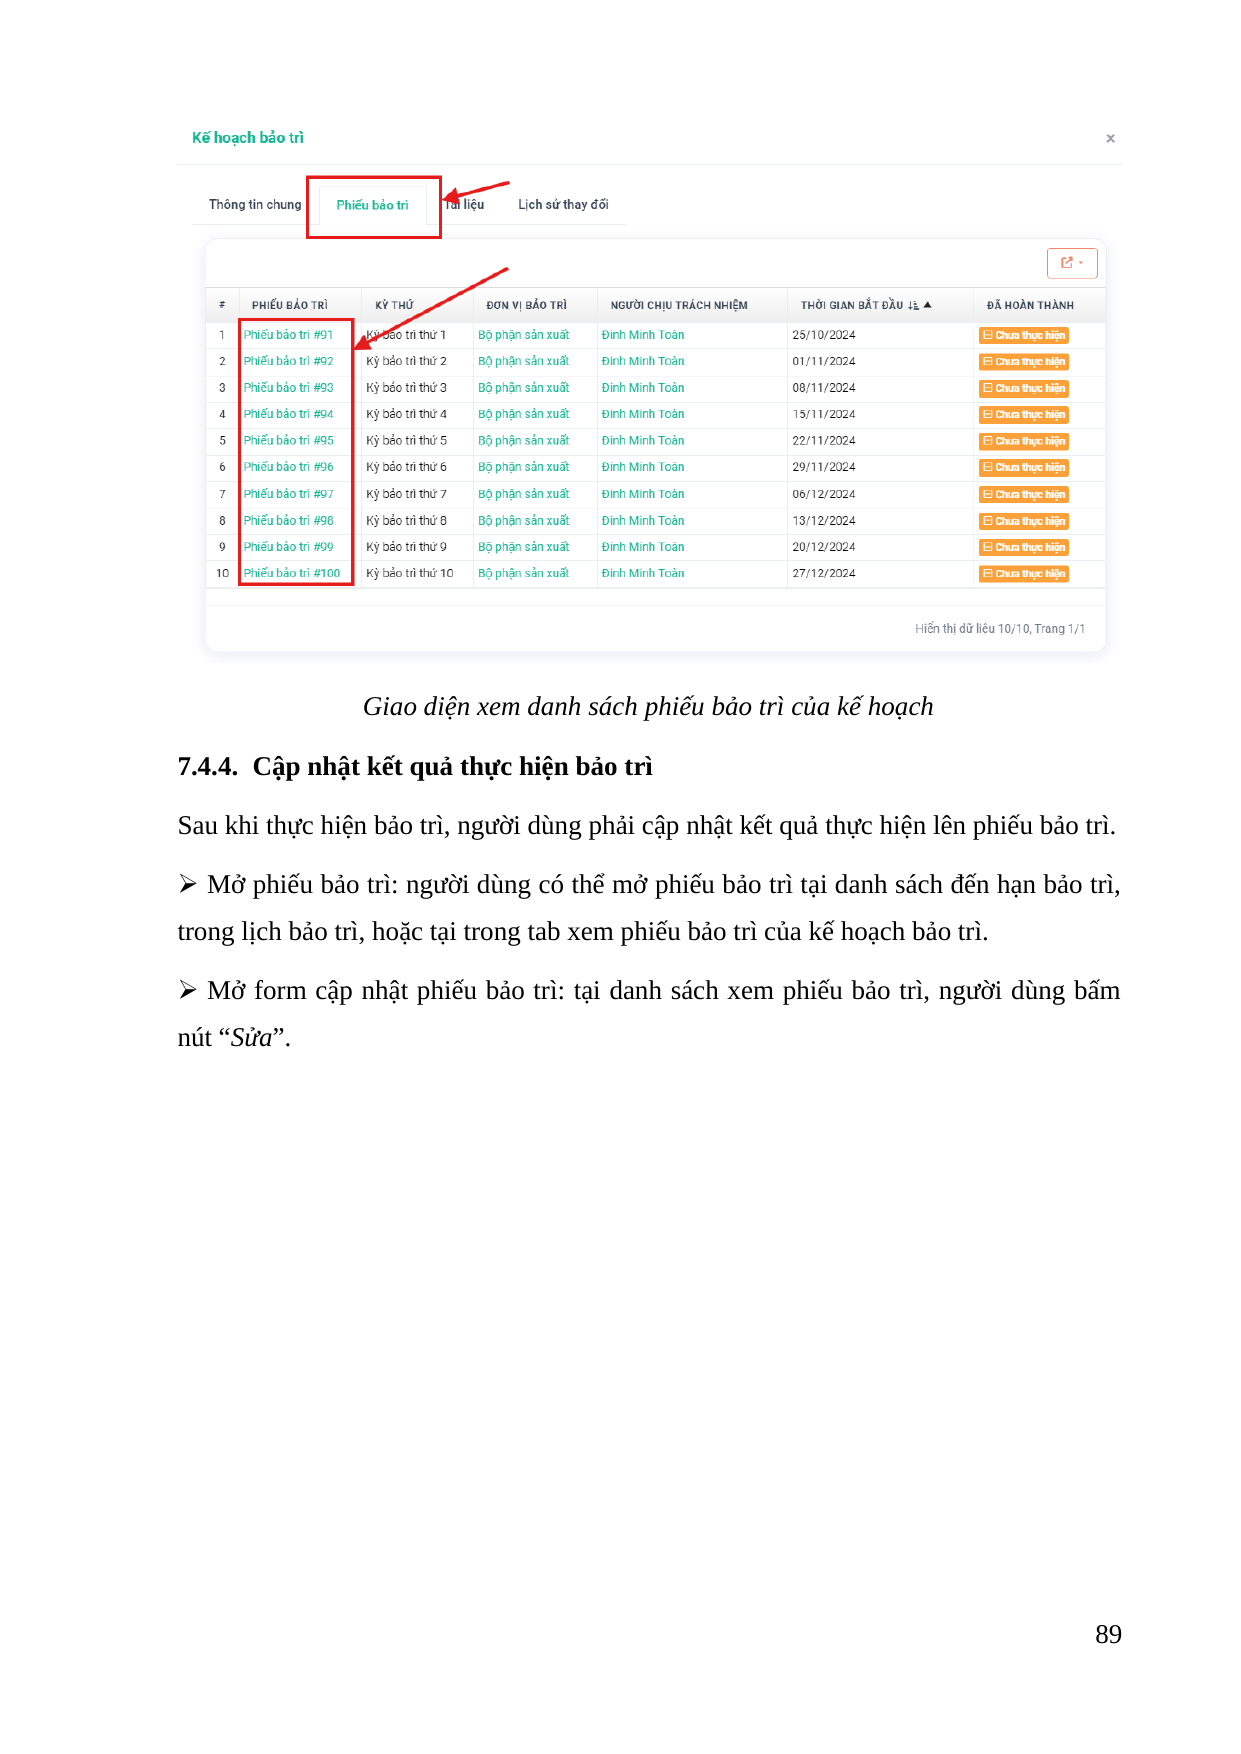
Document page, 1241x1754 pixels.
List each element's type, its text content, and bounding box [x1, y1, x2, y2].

text Giao diện xem danh sách phiếu bảo trì của kế hoạch [177, 690, 1122, 722]
list Mở phiếu bảo trì: người dùng có thể mở phiếu bảo trì tại danh sách đến hạn bảo trì, trong lịch bảo trì, hoặc tại trong tab xem phiếu bảo trì của kế hoạch bảo trì. [177, 868, 1122, 946]
list Mở form cập nhật phiếu bảo trì: tại danh sách xem phiếu bảo trì, người dùng bấm nút “Sửa”. [177, 974, 1122, 1052]
list Cập nhật kết quả thực hiện bảo trì [177, 749, 1122, 781]
text Sau khi thực hiện bảo trì, người dùng phải cập nhật kết quả thực hiện lên phiếu bảo trì. [177, 809, 1122, 840]
picture [177, 118, 1123, 663]
